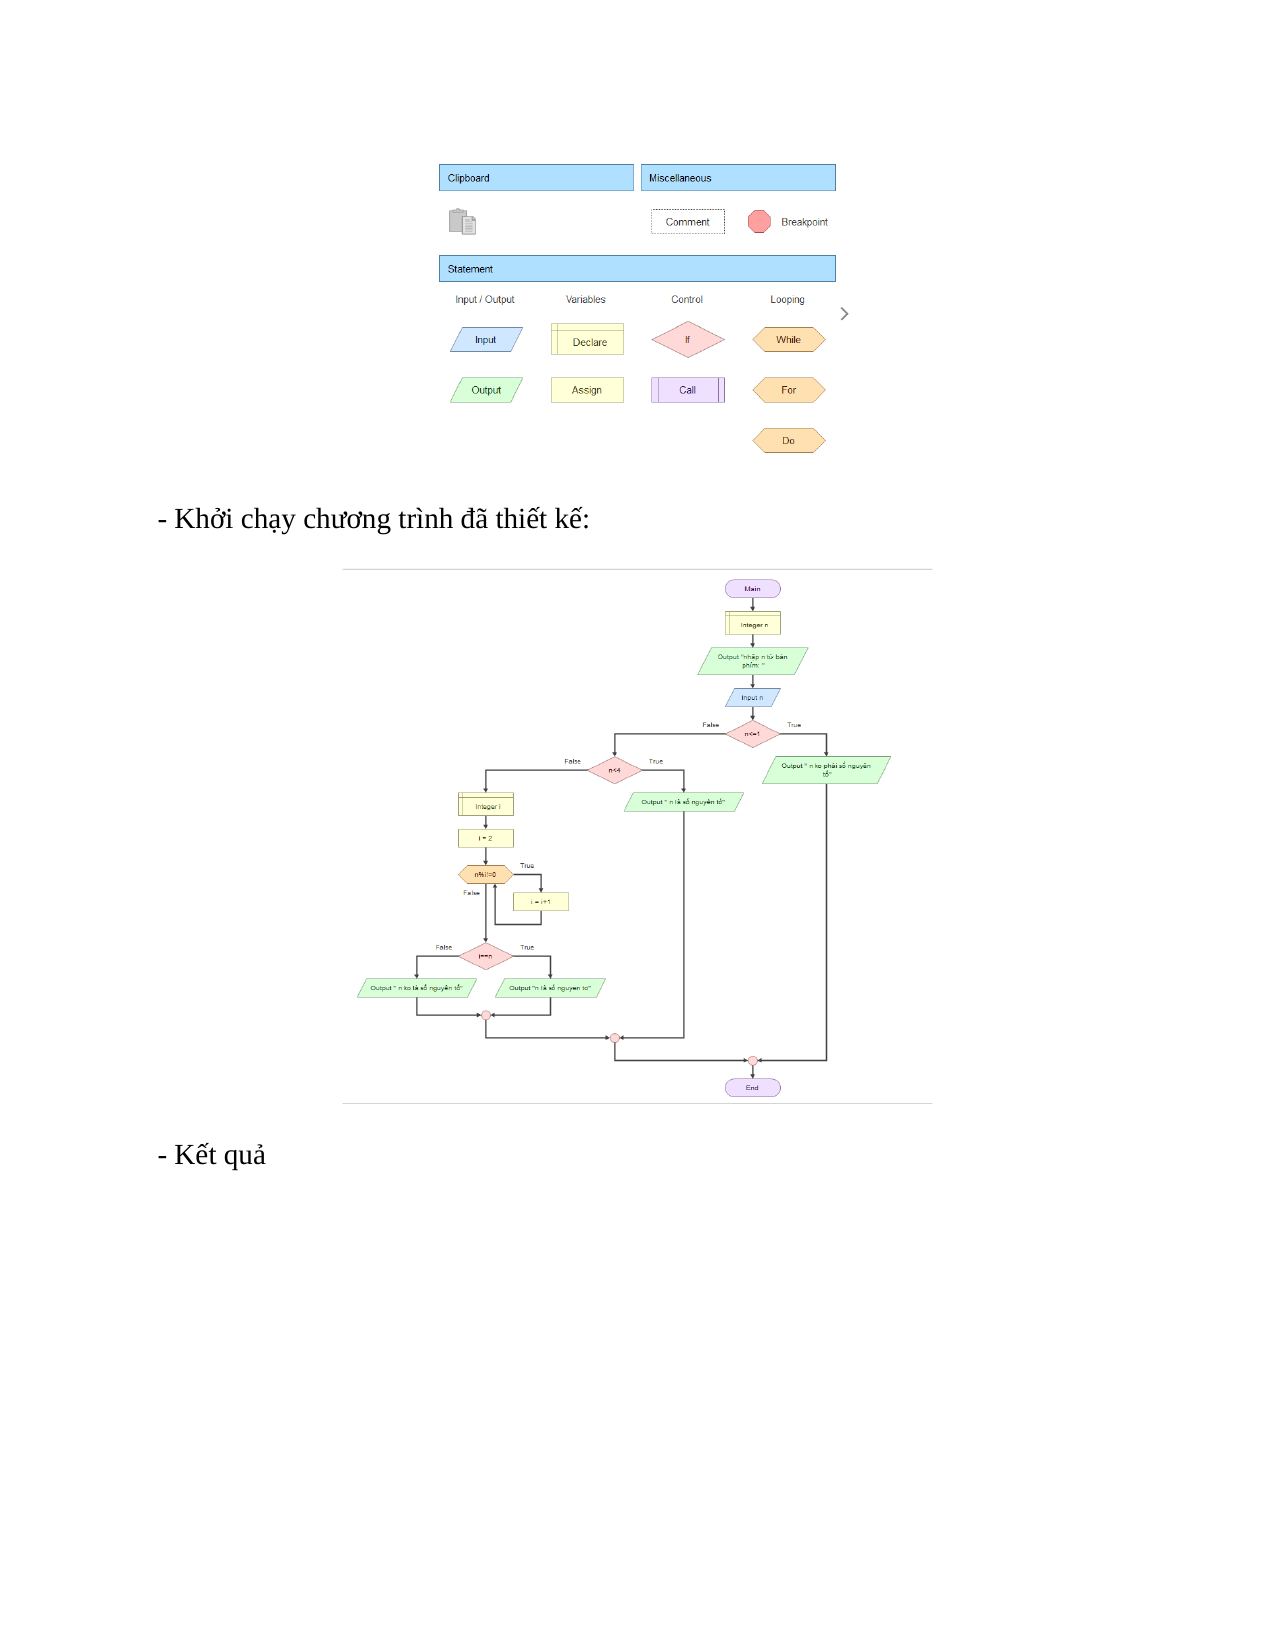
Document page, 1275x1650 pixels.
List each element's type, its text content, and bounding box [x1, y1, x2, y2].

text - Kết quả [150, 1137, 1125, 1171]
picture [342, 568, 933, 1104]
picture [420, 150, 855, 468]
text - Khởi chạy chương trình đã thiết kế: [150, 501, 1125, 535]
